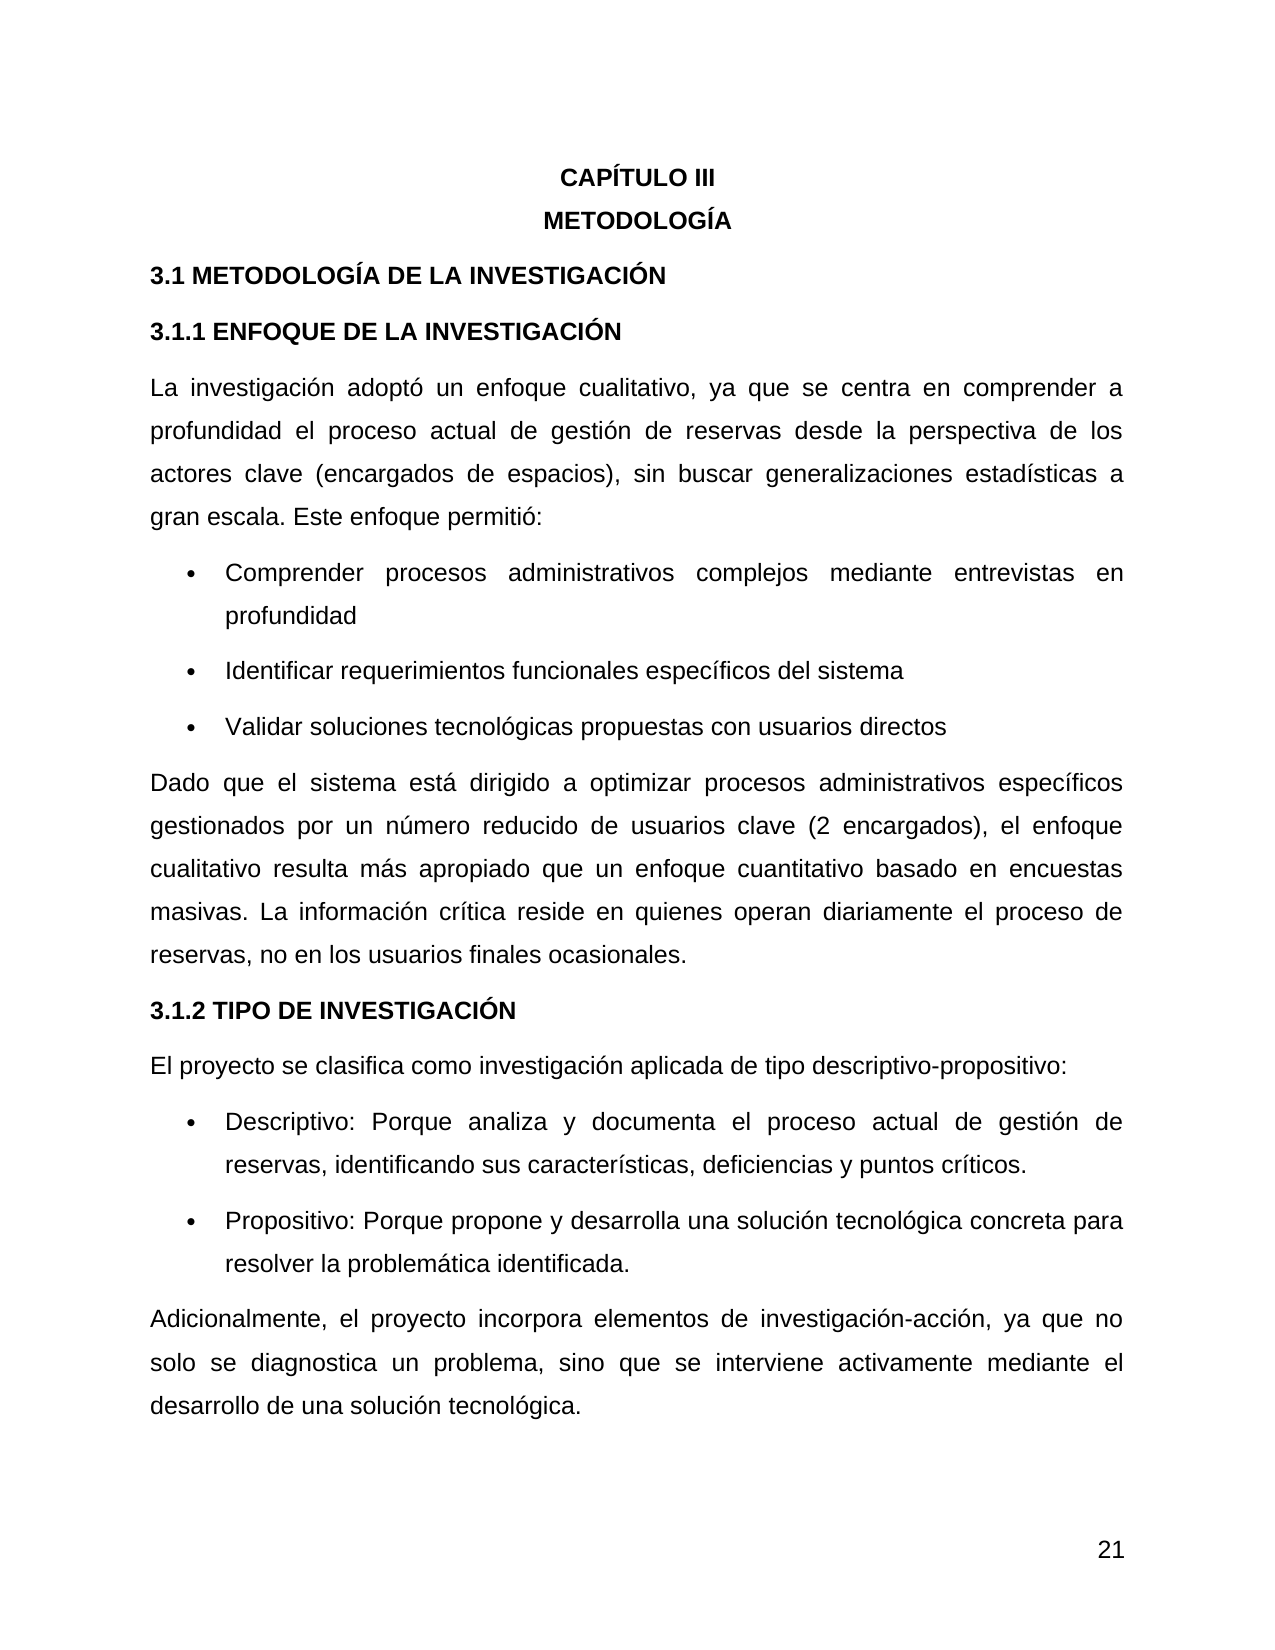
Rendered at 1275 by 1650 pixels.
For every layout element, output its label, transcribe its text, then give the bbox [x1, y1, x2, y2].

subtitle METODOLOGÍA [150, 206, 1125, 234]
text El proyecto se clasifica como investigación aplicada de tipo descriptivo-propositivo: [150, 1051, 1125, 1080]
subtitle 3.1 Metodología de la Investigación [150, 261, 1125, 290]
list Propositivo: Porque propone y desarrolla una solución tecnológica concreta para resolver la problemática identificada. [187, 1206, 1125, 1277]
text Adicionalmente, el proyecto incorpora elementos de investigación-acción, ya que no solo se diagnostica un problema, sino que se interviene activamente mediante el desarrollo de una solución tecnológica. [150, 1304, 1125, 1419]
text La investigación adoptó un enfoque cualitativo, ya que se centra en comprender a profundidad el proceso actual de gestión de reservas desde la perspectiva de los actores clave (encargados de espacios), sin buscar generalizaciones estadísticas a gran escala. Este enfoque permitió: [150, 372, 1125, 531]
subtitle 3.1.1 Enfoque de la Investigación [150, 317, 1125, 346]
list Identificar requerimientos funcionales específicos del sistema [187, 656, 1125, 685]
subtitle CAPÍTULO III [150, 162, 1125, 191]
list Descriptivo: Porque analiza y documenta el proceso actual de gestión de reservas, identificando sus características, deficiencias y puntos críticos. [187, 1107, 1125, 1179]
list Validar soluciones tecnológicas propuestas con usuarios directos [187, 712, 1125, 741]
text Dado que el sistema está dirigido a optimizar procesos administrativos específicos gestionados por un número reducido de usuarios clave (2 encargados), el enfoque cualitativo resulta más apropiado que un enfoque cuantitativo basado en encuestas masivas. La información crítica reside en quienes operan diariamente el proceso de reservas, no en los usuarios finales ocasionales. [150, 767, 1125, 969]
list Comprender procesos administrativos complejos mediante entrevistas en profundidad [187, 557, 1125, 629]
subtitle 3.1.2 Tipo de Investigación [150, 996, 1125, 1024]
